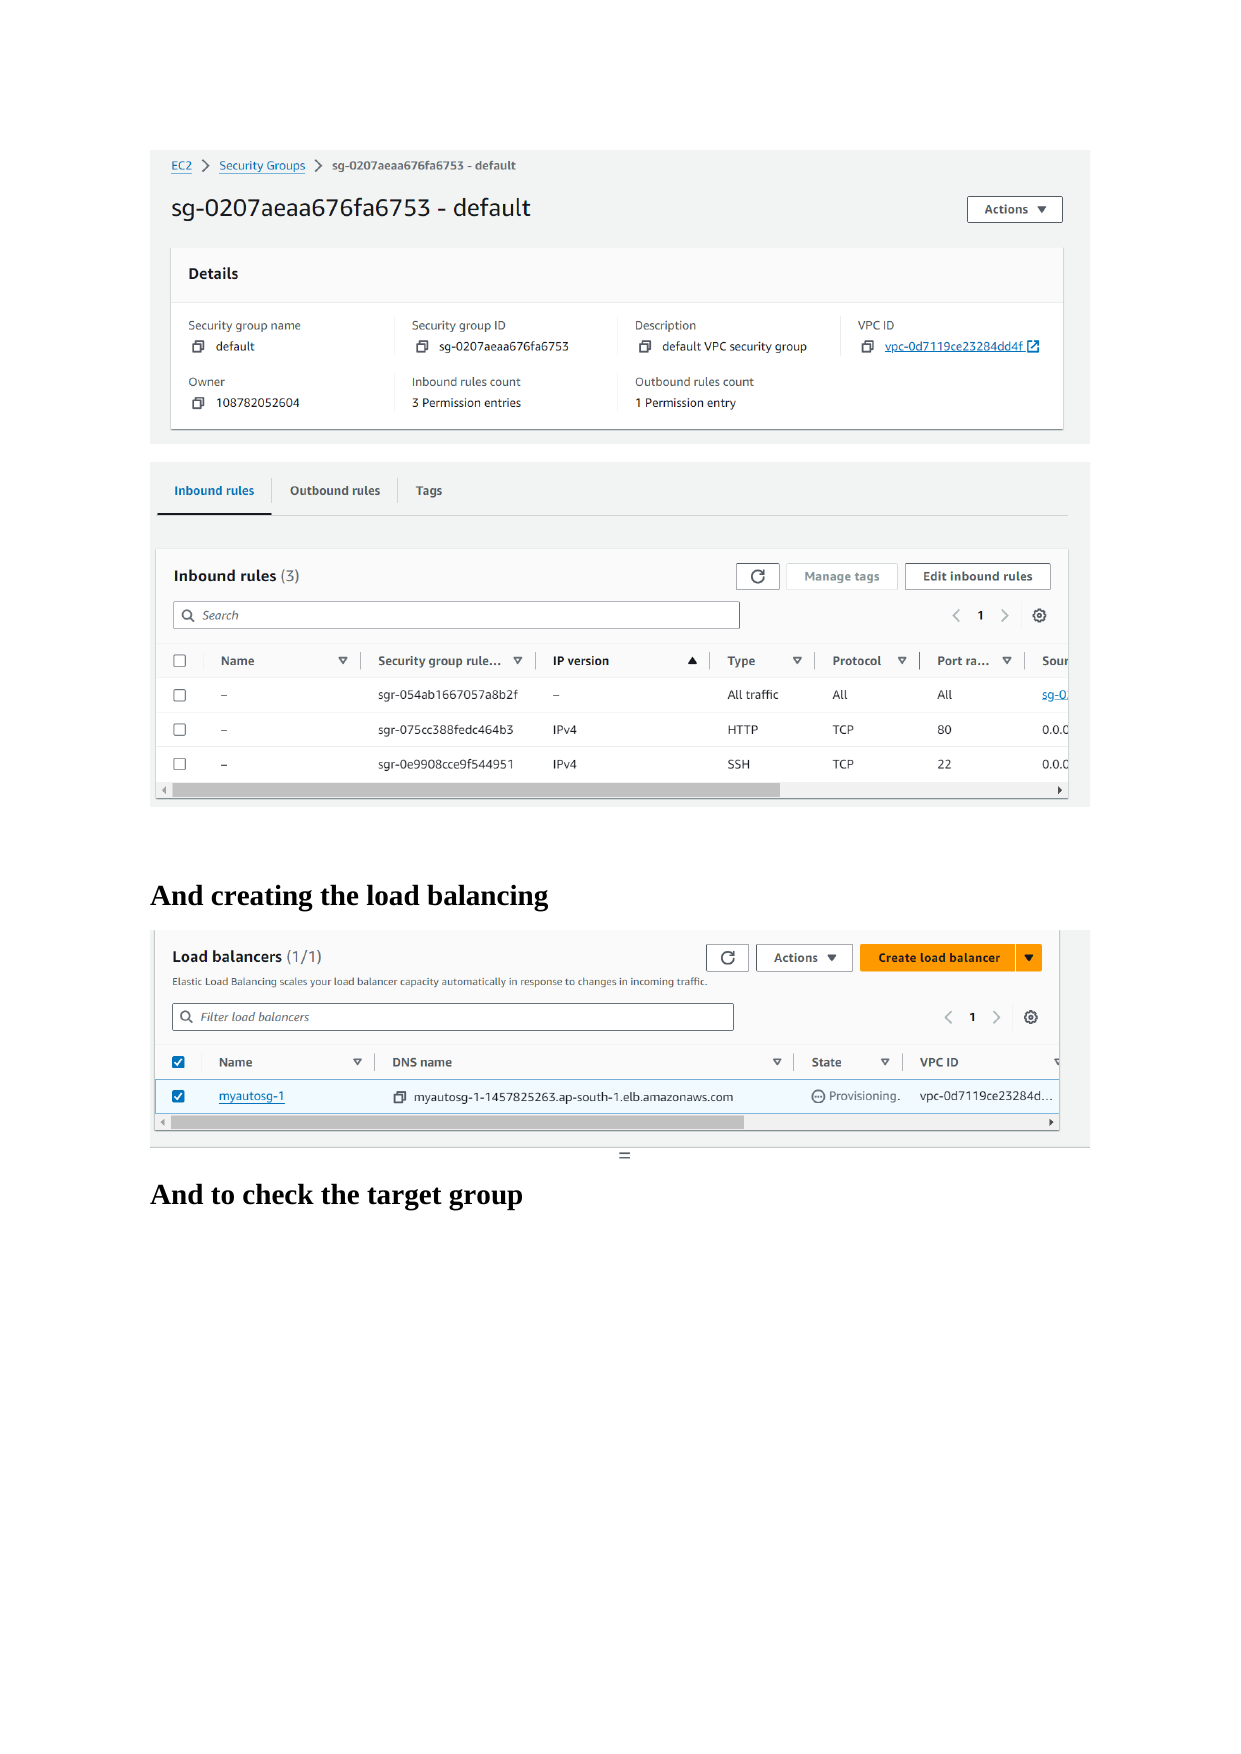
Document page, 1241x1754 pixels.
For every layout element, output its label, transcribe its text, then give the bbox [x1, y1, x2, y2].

picture [150, 462, 1091, 807]
text And creating the load balancing [150, 878, 1090, 911]
picture [150, 150, 1091, 444]
text And to check the target group [150, 1177, 1090, 1211]
picture [150, 930, 1091, 1159]
